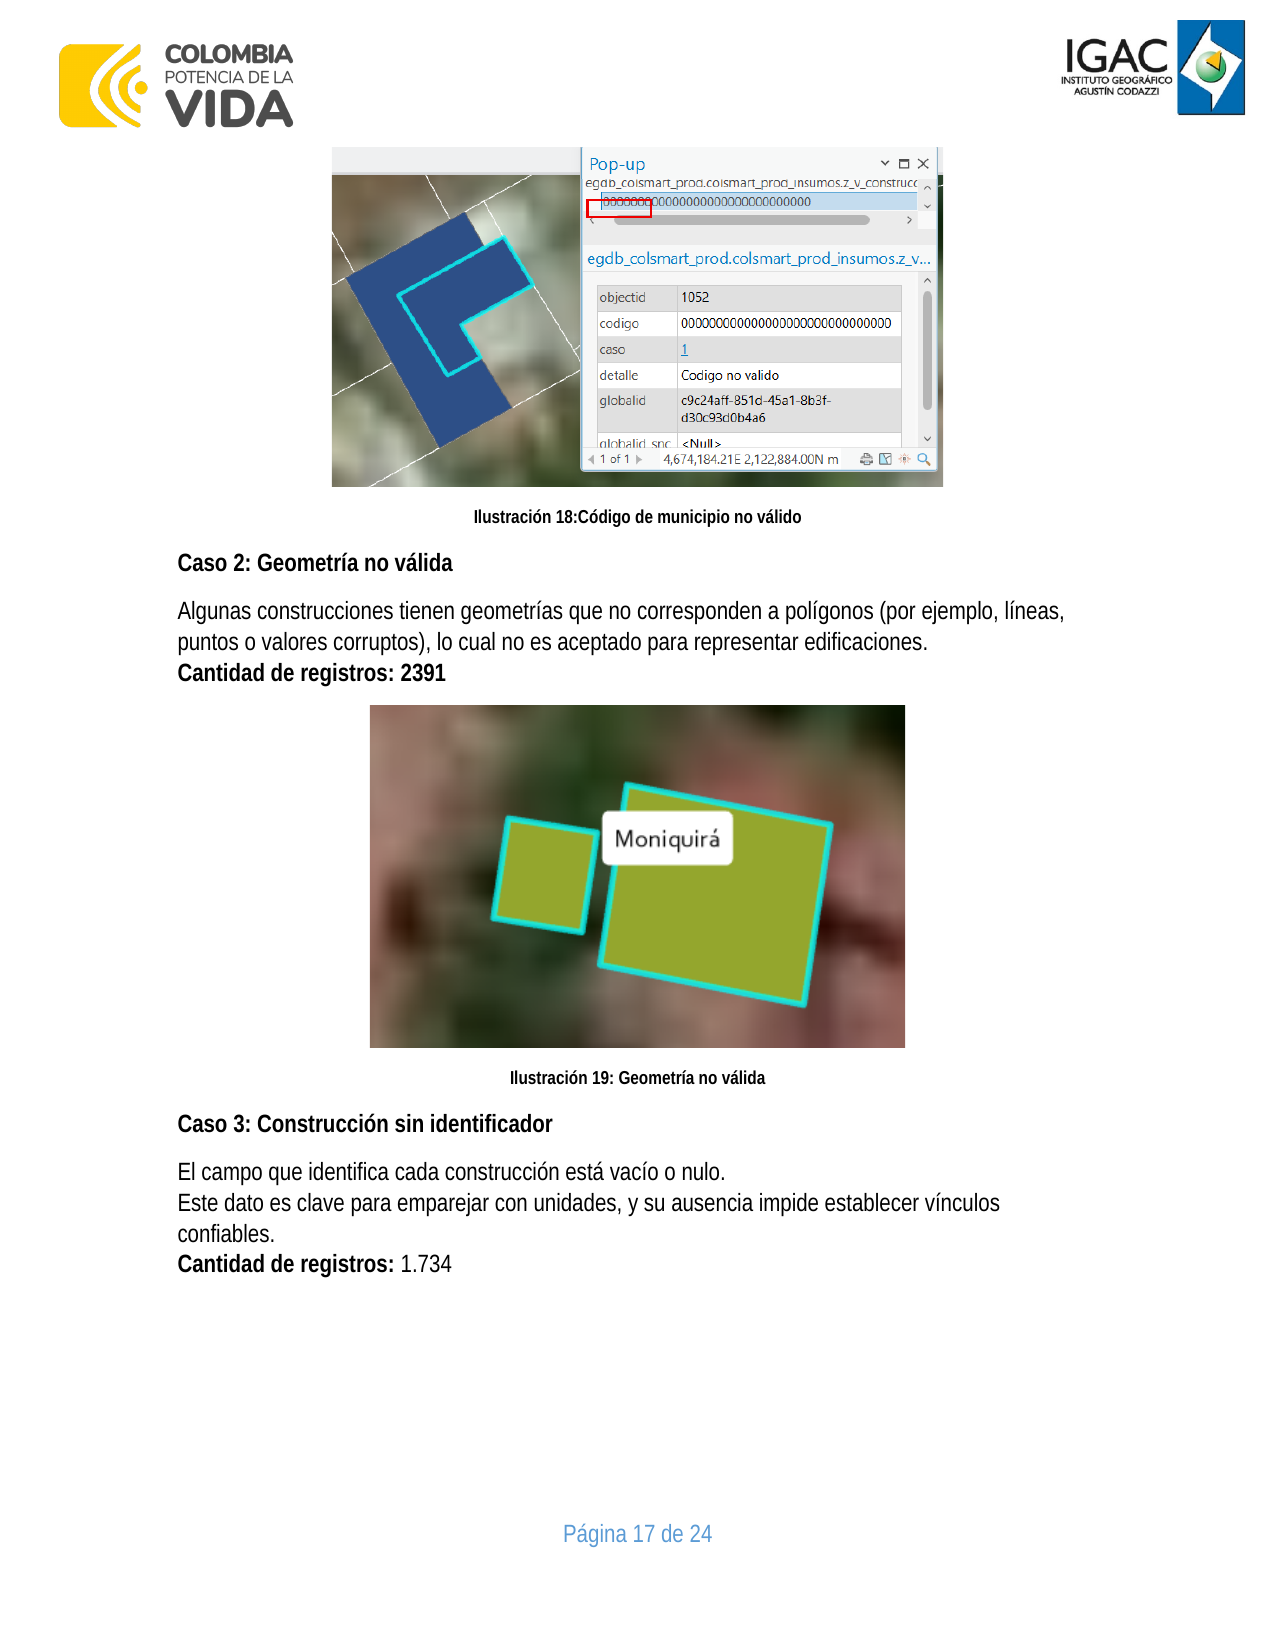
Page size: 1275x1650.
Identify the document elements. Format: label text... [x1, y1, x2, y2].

picture [331, 147, 944, 487]
text Ilustración 18:Código de municipio no válido [177, 506, 1098, 527]
text Caso 2: Geometría no válida [177, 548, 1098, 577]
picture [53, 43, 299, 129]
text El campo que identifica cada construcción está vacío o nulo. Este dato es clave para emparejar con unidades, y su ausencia impide establecer vínculos confiables. Cantidad de registros: 1.734 [177, 1157, 1098, 1278]
picture [369, 705, 906, 1048]
text Ilustración 19: Geometría no válida [177, 1067, 1098, 1088]
text Caso 3: Construcción sin identificador [177, 1109, 1098, 1138]
picture [1052, 20, 1257, 127]
text Algunas construcciones tienen geometrías que no corresponden a polígonos (por ejemplo, líneas, puntos o valores corruptos), lo cual no es aceptado para representar edificaciones. Cantidad de registros: 2391 [177, 596, 1098, 686]
